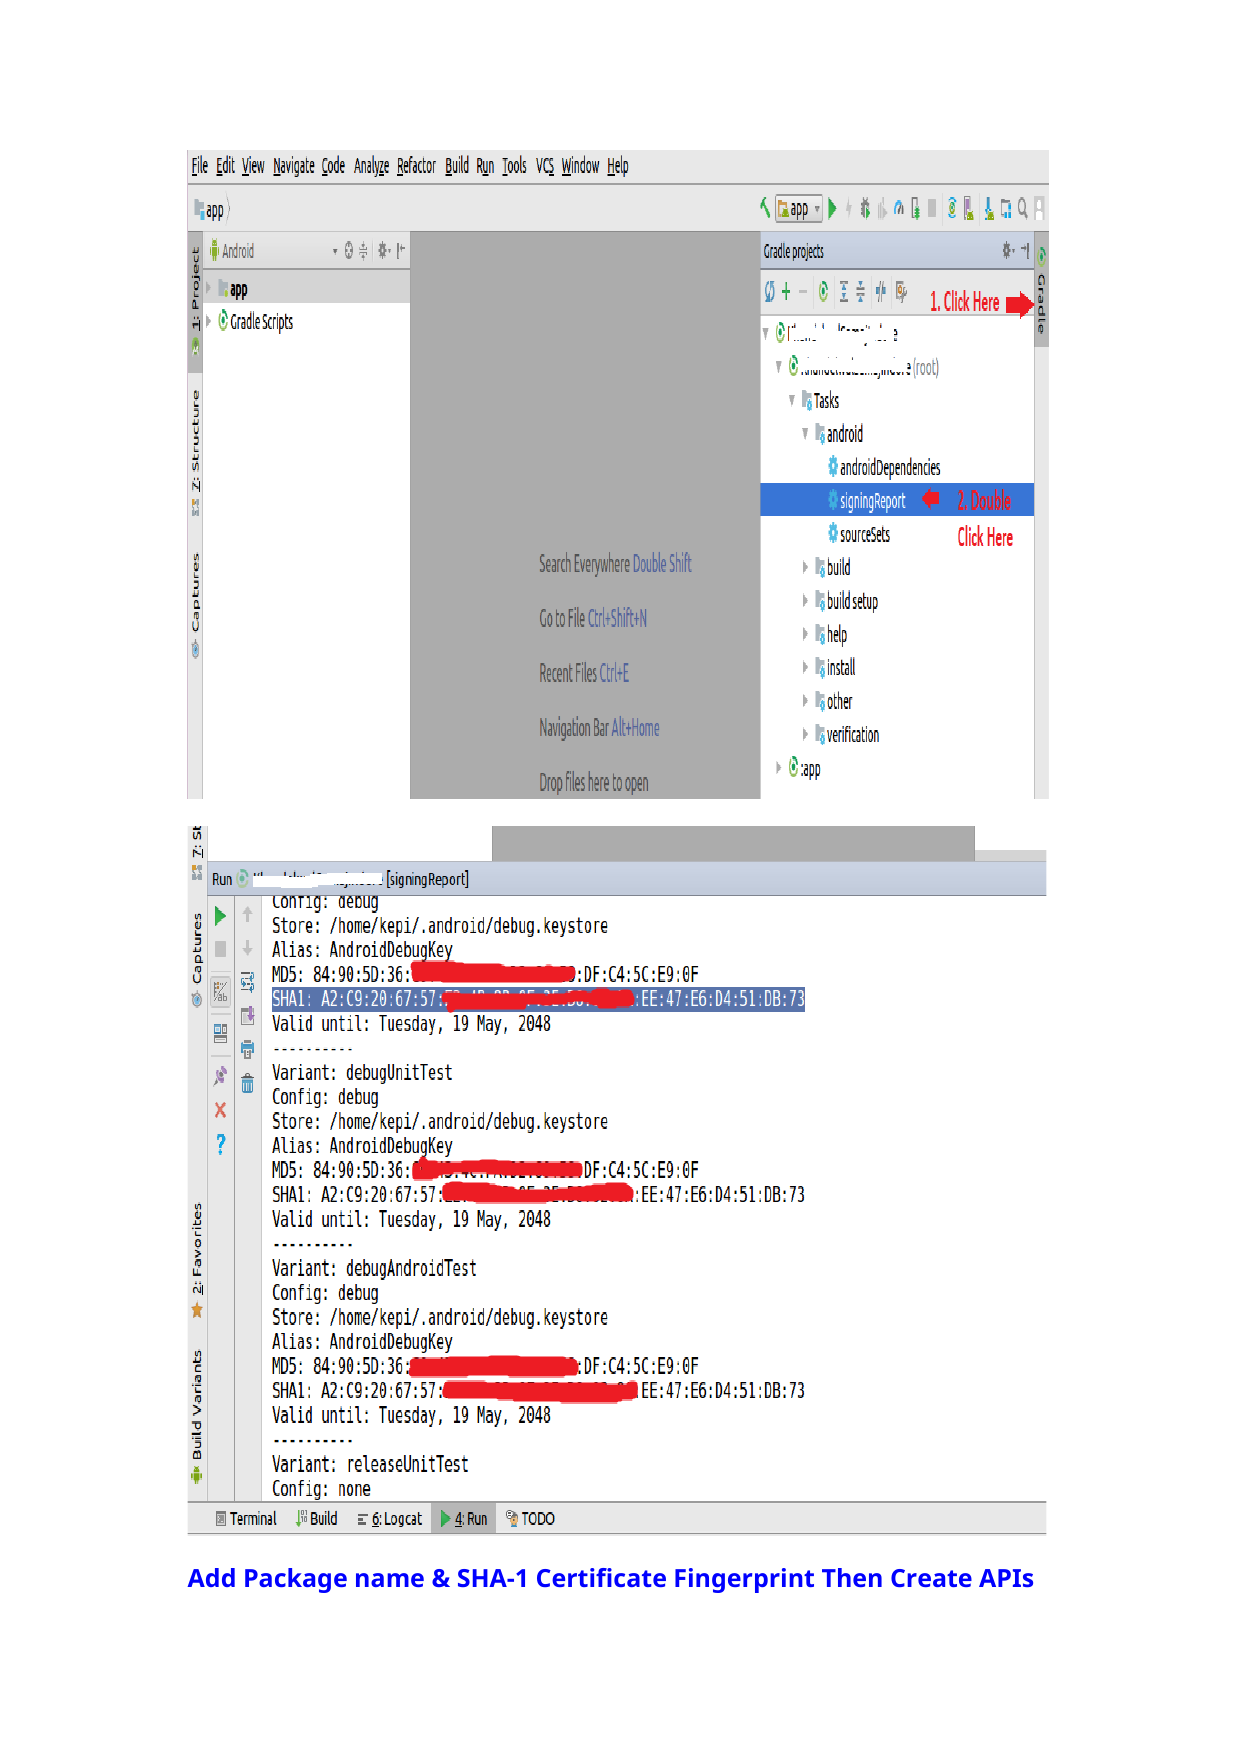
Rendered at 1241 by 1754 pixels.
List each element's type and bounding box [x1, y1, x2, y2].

picture [187, 826, 1047, 1536]
text [187, 1561, 1053, 1595]
picture [187, 150, 1050, 799]
